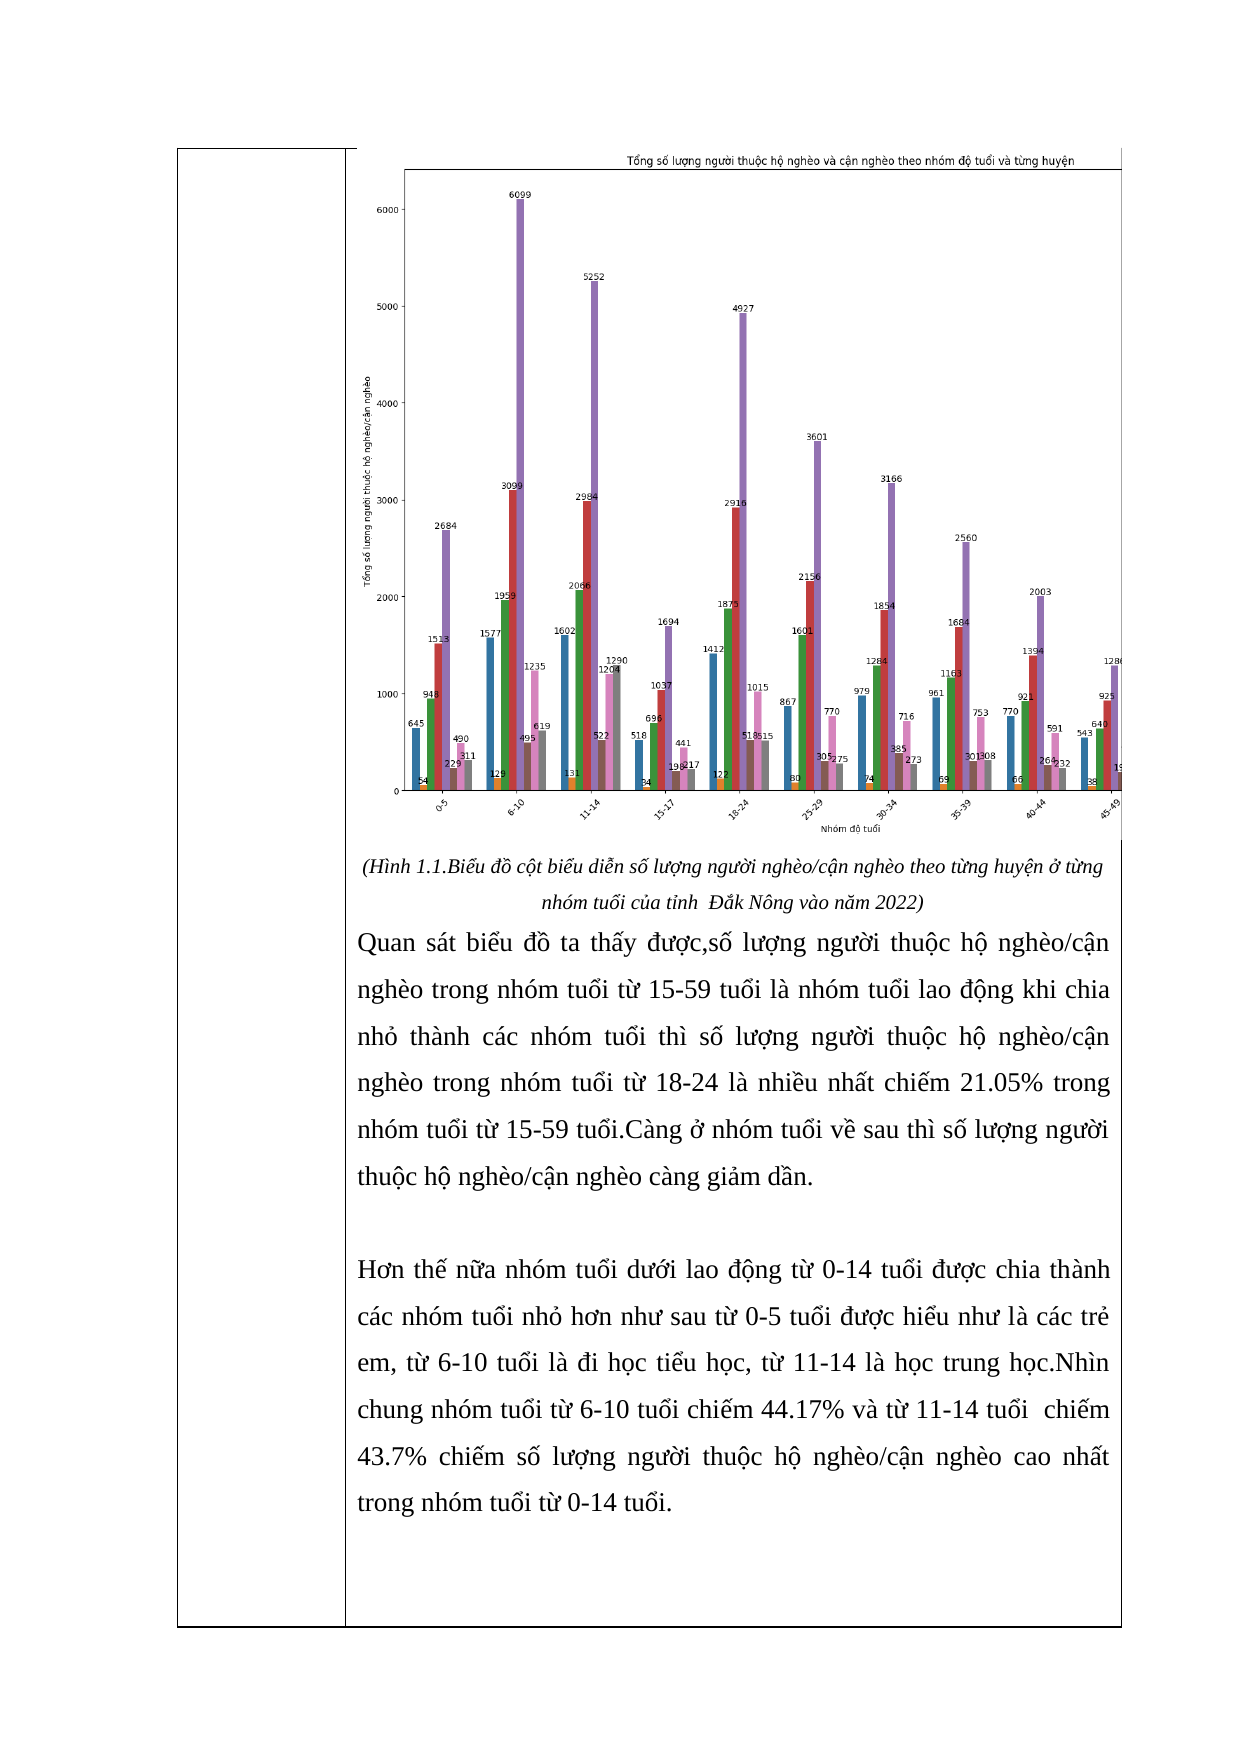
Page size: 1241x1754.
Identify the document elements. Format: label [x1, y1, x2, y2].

picture [357, 148, 1122, 840]
table_cell [346, 149, 1121, 1626]
